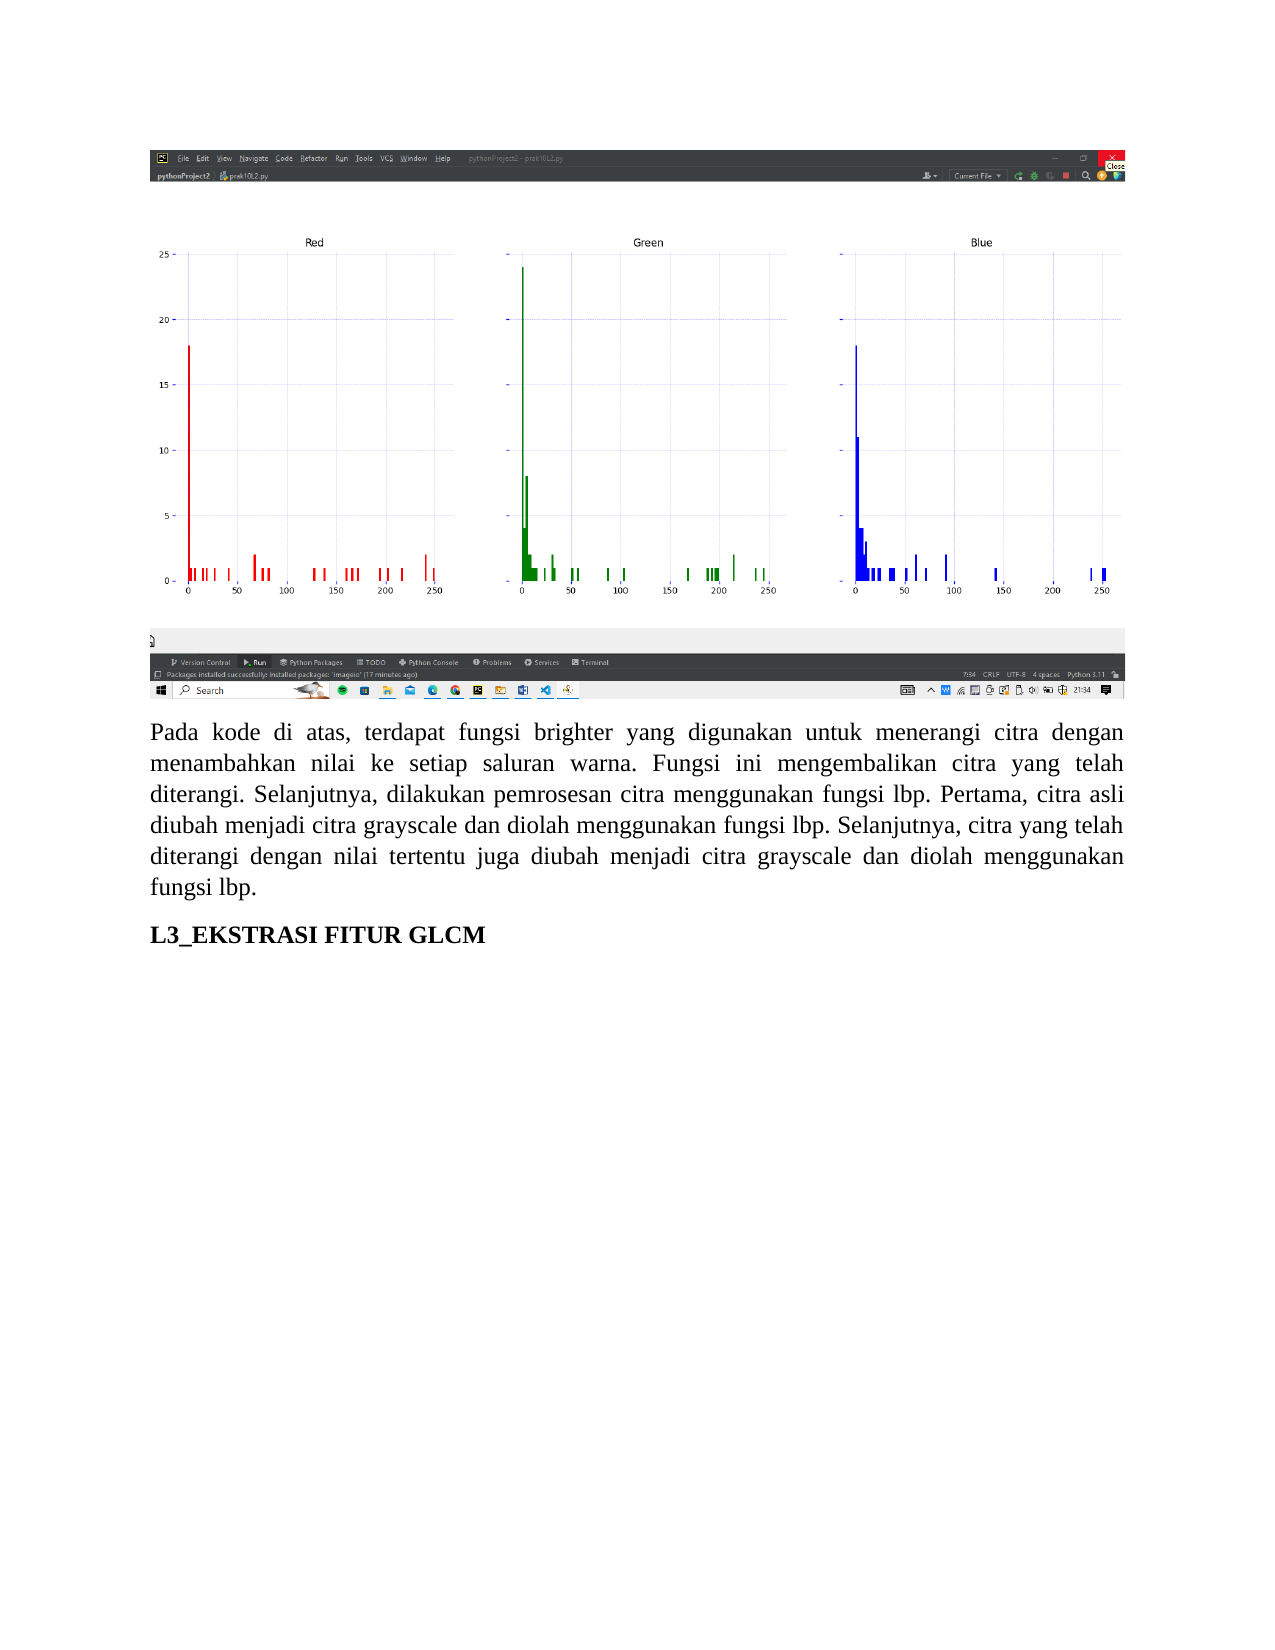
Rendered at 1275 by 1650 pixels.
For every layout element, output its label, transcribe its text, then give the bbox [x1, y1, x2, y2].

text L3_EKSTRASI FITUR GLCM [150, 920, 1125, 949]
picture [150, 150, 1125, 699]
text Pada kode di atas, terdapat fungsi brighter yang digunakan untuk menerangi citra dengan menambahkan nilai ke setiap saluran warna. Fungsi ini mengembalikan citra yang telah diterangi. Selanjutnya, dilakukan pemrosesan citra menggunakan fungsi lbp. Pertama, citra asli diubah menjadi citra grayscale dan diolah menggunakan fungsi lbp. Selanjutnya, citra yang telah diterangi dengan nilai tertentu juga diubah menjadi citra grayscale dan diolah menggunakan fungsi lbp. [150, 717, 1125, 901]
